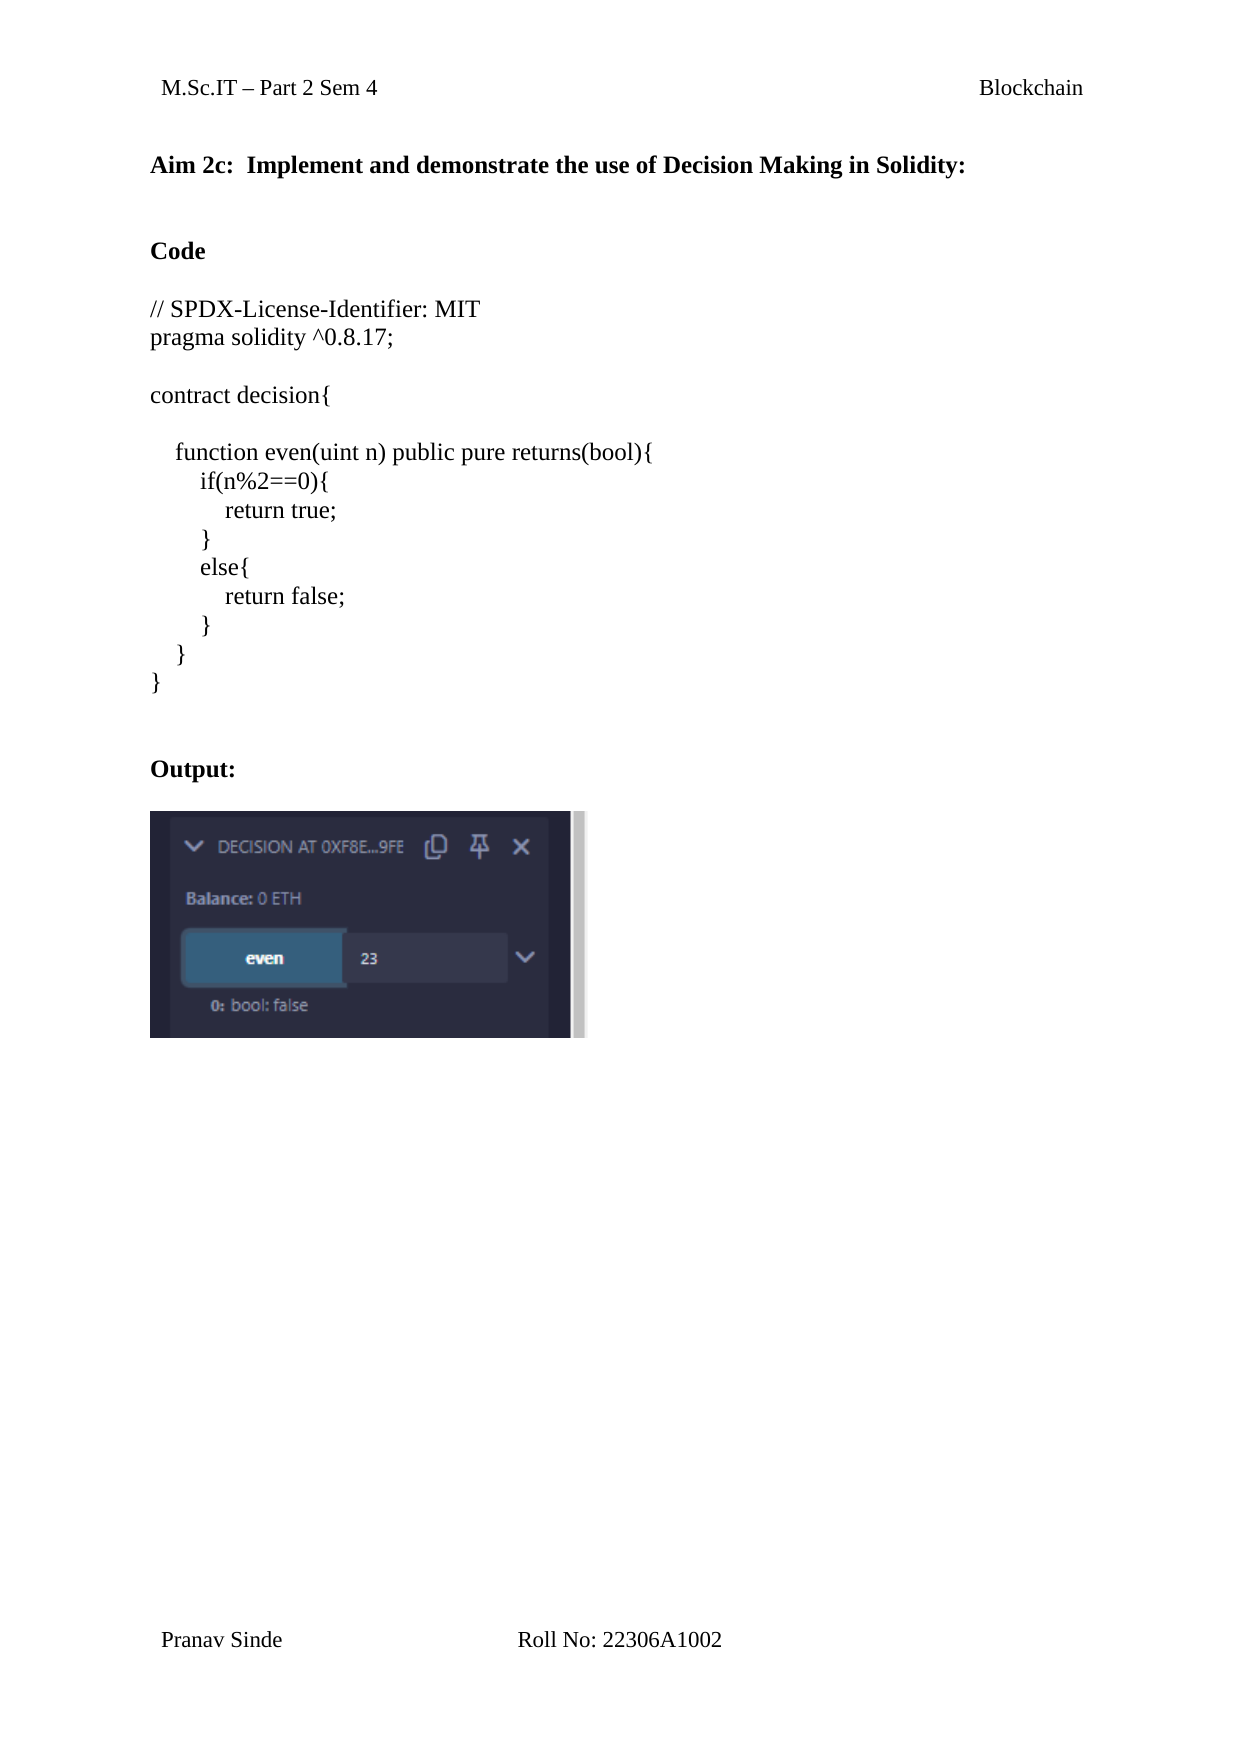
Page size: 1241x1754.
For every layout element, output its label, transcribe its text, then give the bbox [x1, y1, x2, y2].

text if(n%2==0){ [150, 466, 1090, 495]
text return true; [150, 495, 1090, 524]
text Aim 2c: Implement and demonstrate the use of Decision Making in Solidity: [150, 150, 1090, 179]
text Output: [150, 754, 1090, 782]
text } [150, 667, 1090, 696]
text Code [150, 236, 1090, 265]
text contract decision{ [150, 380, 1090, 409]
picture [150, 811, 588, 1038]
text } [150, 610, 1090, 639]
text return false; [150, 581, 1090, 610]
text else{ [150, 552, 1090, 581]
text // SPDX-License-Identifier: MIT [150, 294, 1090, 322]
text } [150, 524, 1090, 552]
text function even(uint n) public pure returns(bool){ [150, 437, 1090, 466]
text pragma solidity ^0.8.17; [150, 322, 1090, 351]
text } [150, 639, 1090, 667]
